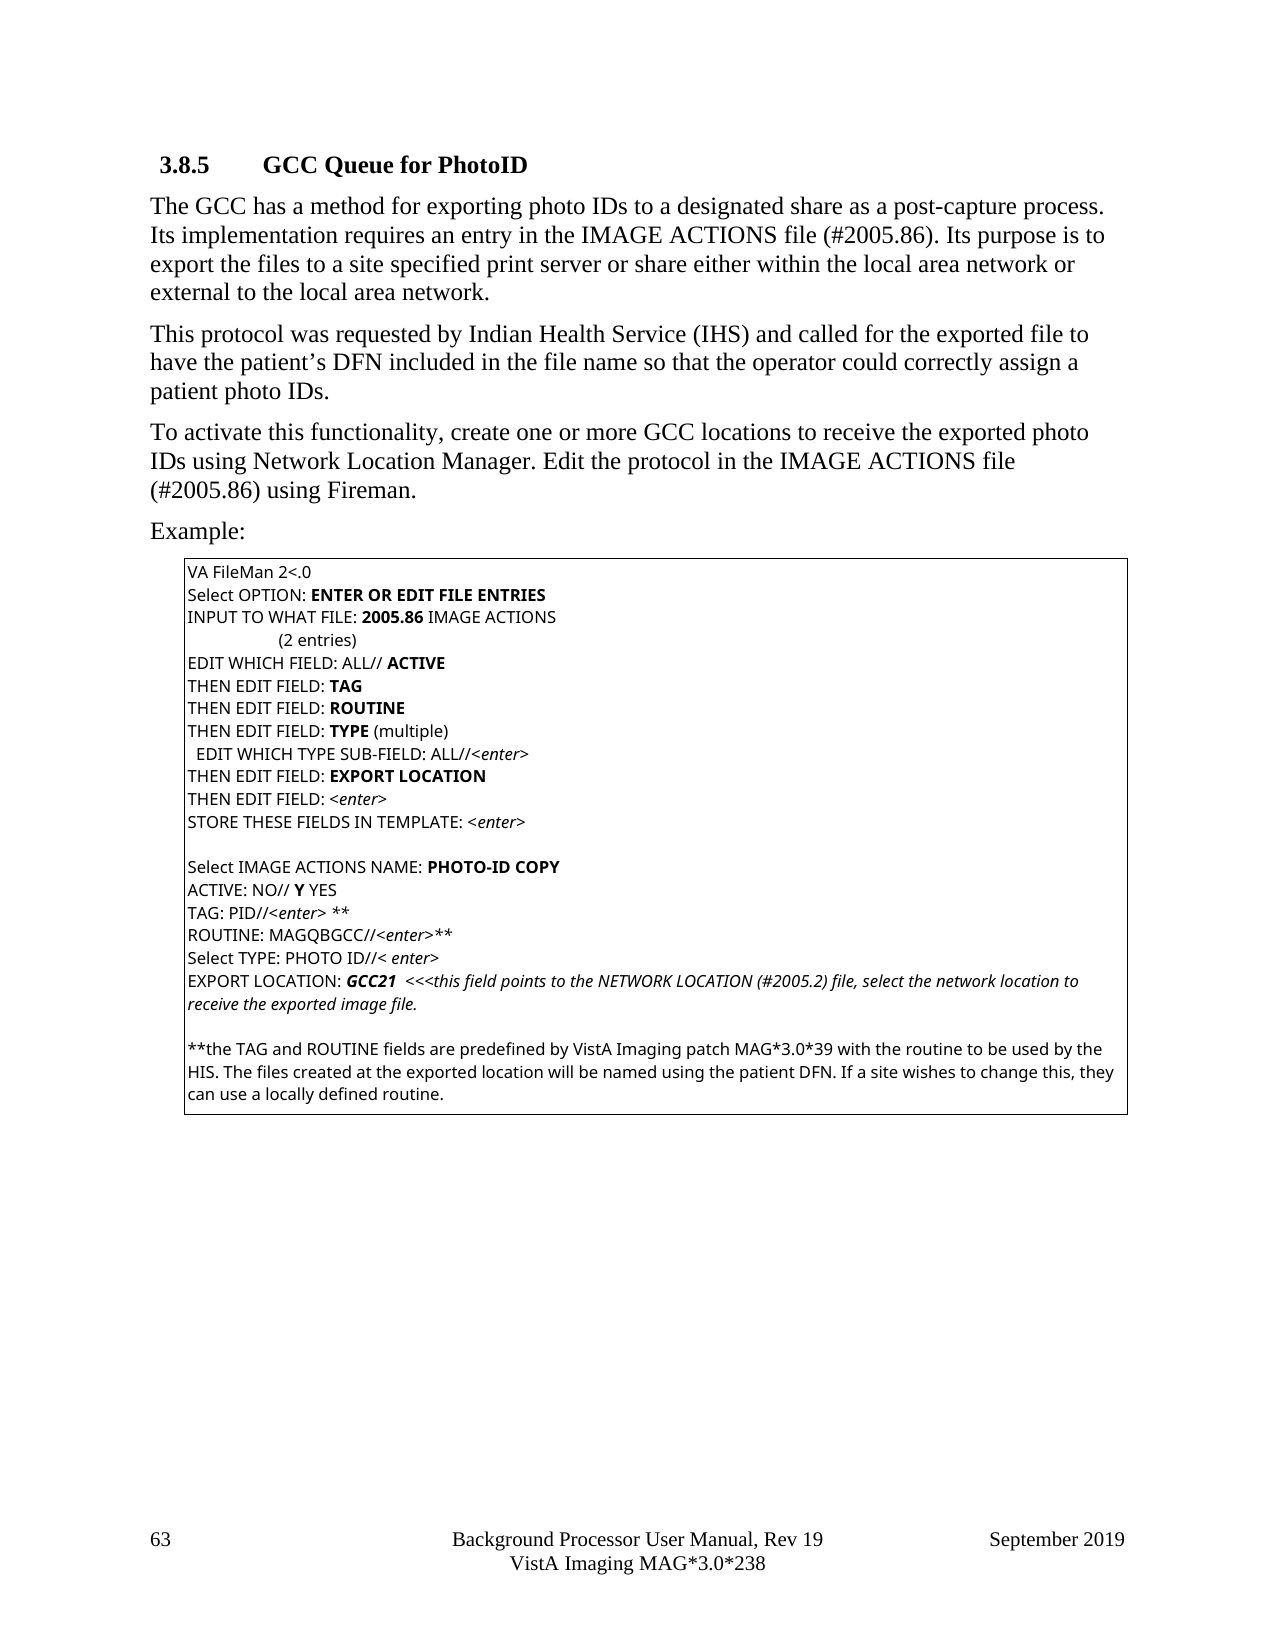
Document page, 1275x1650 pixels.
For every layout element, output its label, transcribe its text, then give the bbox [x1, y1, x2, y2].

text ROUTINE: MAGQBGCC//<enter>** [185, 921, 1127, 943]
text Example: [150, 516, 1125, 545]
text THEN EDIT FIELD: ROUTINE [185, 694, 1127, 716]
text Select IMAGE ACTIONS NAME: PHOTO-ID COPY [185, 853, 1127, 875]
text THEN EDIT FIELD: EXPORT LOCATION [185, 762, 1127, 784]
text EDIT WHICH FIELD: ALL// ACTIVE [185, 648, 1127, 671]
text Select OPTION: ENTER OR EDIT FILE ENTRIES [185, 580, 1127, 603]
text INPUT TO WHAT FILE: 2005.86 IMAGE ACTIONS [185, 603, 1127, 626]
text The GCC has a method for exporting photo IDs to a designated share as a post-capture process. Its implementation requires an entry in the IMAGE ACTIONS file (#2005.86). Its purpose is to export the files to a site specified print server or share either within the local area network or external to the local area network. [150, 191, 1125, 306]
text **the TAG and ROUTINE fields are predefined by VistA Imaging patch MAG*3.0*39 with the routine to be used by the HIS. The files created at the exported location will be named using the patient DFN. If a site wishes to change this, they can use a locally defined routine. [185, 1034, 1127, 1114]
subtitle GCC Queue for PhotoID [159, 150, 1125, 179]
text (2 entries) [185, 626, 1127, 648]
text THEN EDIT FIELD: TAG [185, 671, 1127, 694]
text THEN EDIT FIELD: <enter> [185, 784, 1127, 807]
text EXPORT LOCATION: GCC21 <<<this field points to the NETWORK LOCATION (#2005.2) file, select the network location to receive the exported image file. [185, 966, 1127, 1015]
text EDIT WHICH TYPE SUB-FIELD: ALL//<enter> [185, 739, 1127, 762]
text ACTIVE: NO// Y YES [185, 875, 1127, 898]
text To activate this functionality, create one or more GCC locations to receive the exported photo IDs using Network Location Manager. Edit the protocol in the IMAGE ACTIONS file (#2005.86) using Fireman. [150, 417, 1125, 504]
text This protocol was requested by Indian Health Service (IHS) and called for the exported file to have the patient’s DFN included in the file name so that the operator could correctly assign a patient photo IDs. [150, 319, 1125, 405]
text TAG: PID//<enter> ** [185, 898, 1127, 921]
text Select TYPE: PHOTO ID//< enter> [185, 943, 1127, 966]
text VA FileMan 2<.0 [185, 559, 1127, 580]
text THEN EDIT FIELD: TYPE (multiple) [185, 716, 1127, 739]
text STORE THESE FIELDS IN TEMPLATE: <enter> [185, 807, 1127, 833]
